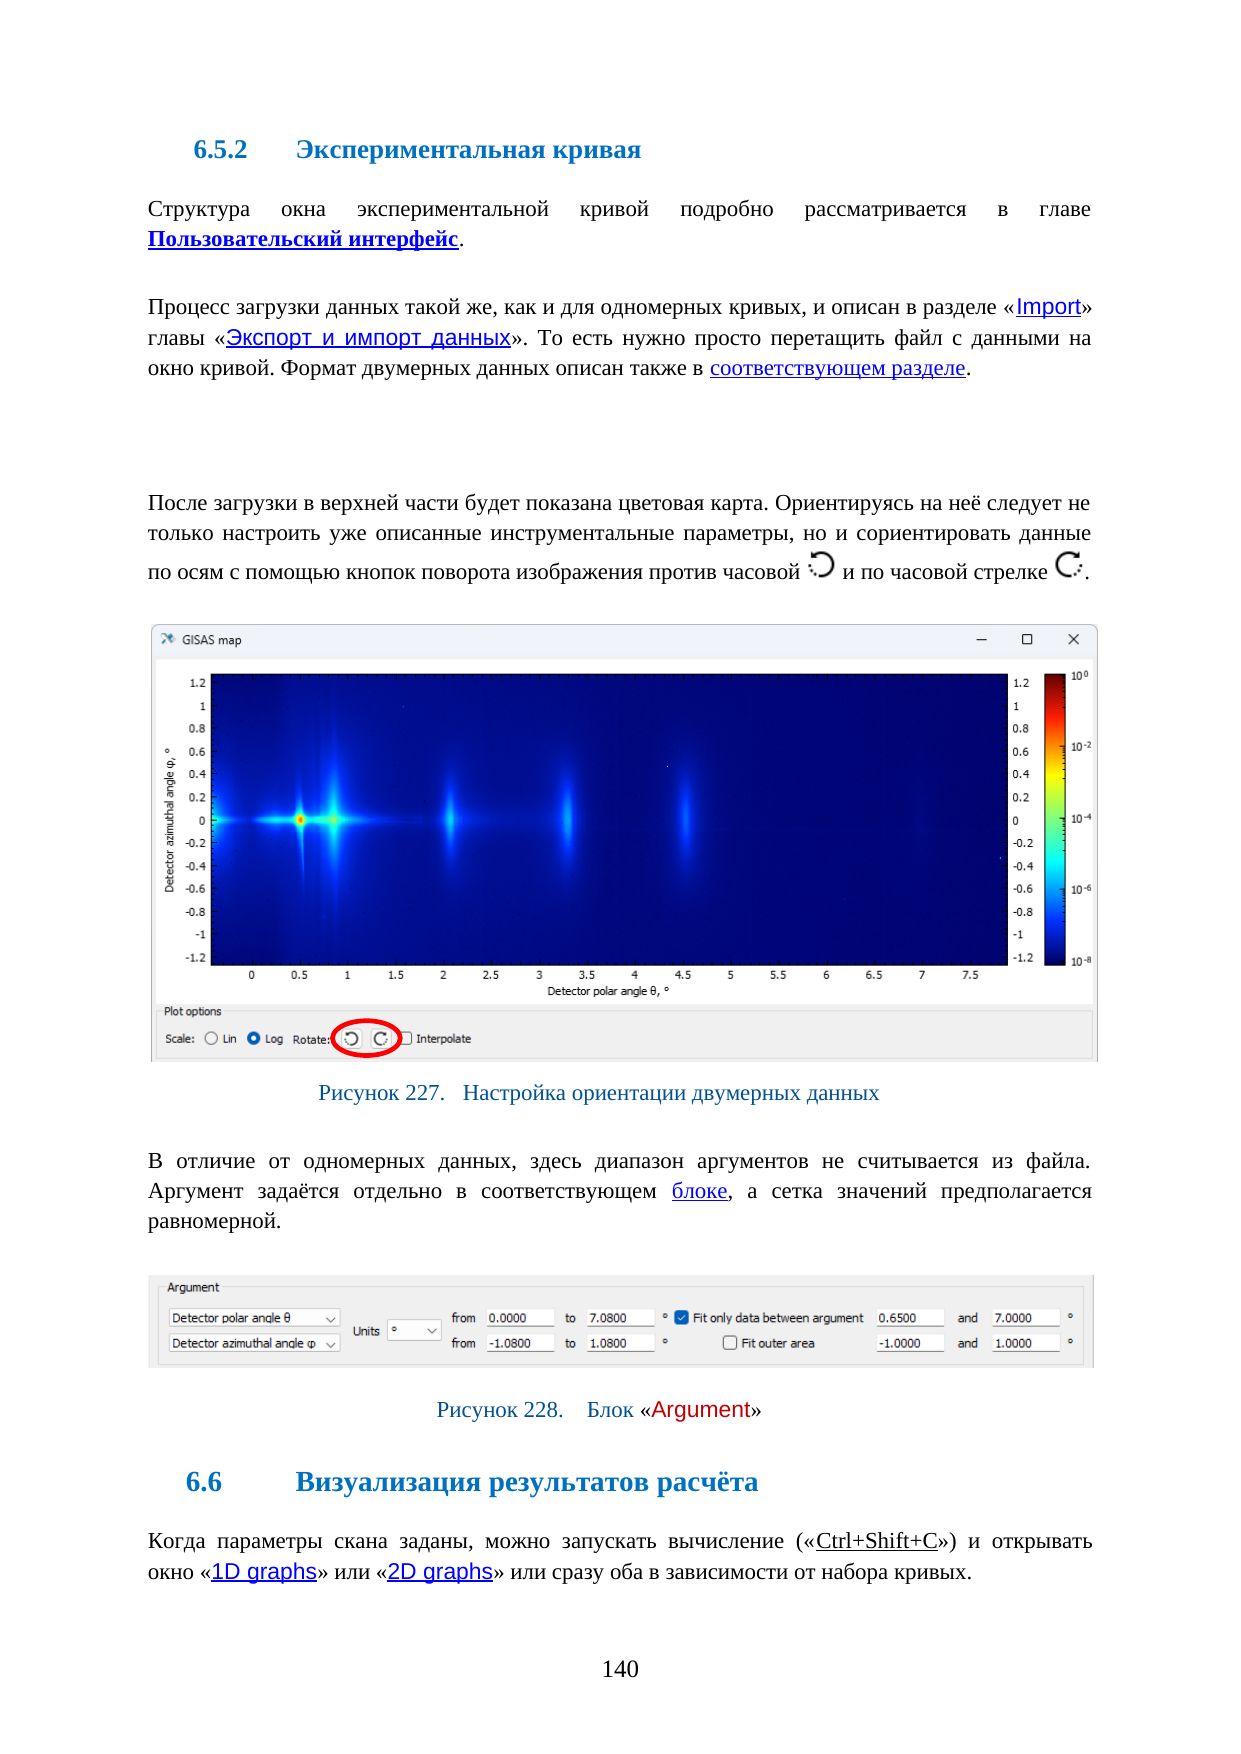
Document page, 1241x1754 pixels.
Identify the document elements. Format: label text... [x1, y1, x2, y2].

list Блок «Argument» [178, 1368, 1093, 1422]
text Процесс загрузки данных такой же, как и для одномерных кривых, и описан в разделе «Import» главы «Экспорт и импорт данных». То есть нужно просто перетащить файл с данными на окно кривой. Формат двумерных данных описан также в соответствующем разделе. [148, 293, 1093, 380]
picture [150, 624, 1098, 1062]
text Когда параметры скана заданы, можно запускать вычисление («Ctrl+Shift+C») и открывать окно «1D graphs» или «2D graphs» или сразу оба в зависимости от набора кривых. [148, 1527, 1093, 1584]
picture [1053, 549, 1084, 580]
list Настройка ориентации двумерных данных [178, 1062, 1093, 1106]
text После загрузки в верхней части будет показана цветовая карта. Ориентируясь на неё следует не только настроить уже описанные инструментальные параметры, но и сориентировать данные по осям с помощью кнопок поворота изображения против часовой и по часовой стрелке . [148, 489, 1093, 585]
subtitle Экспериментальная кривая [193, 133, 1093, 164]
picture [806, 549, 837, 580]
text Структура окна экспериментальной кривой подробно рассматривается в главе Пользовательский интерфейс. [148, 195, 1093, 252]
text В отличие от одномерных данных, здесь диапазон аргументов не считывается из файла. Аргумент задаётся отдельно в соответствующем блоке, а сетка значений предполагается равномерной. [148, 1147, 1093, 1234]
subtitle Визуализация результатов расчёта [155, 1464, 1093, 1497]
picture [148, 1275, 1094, 1368]
